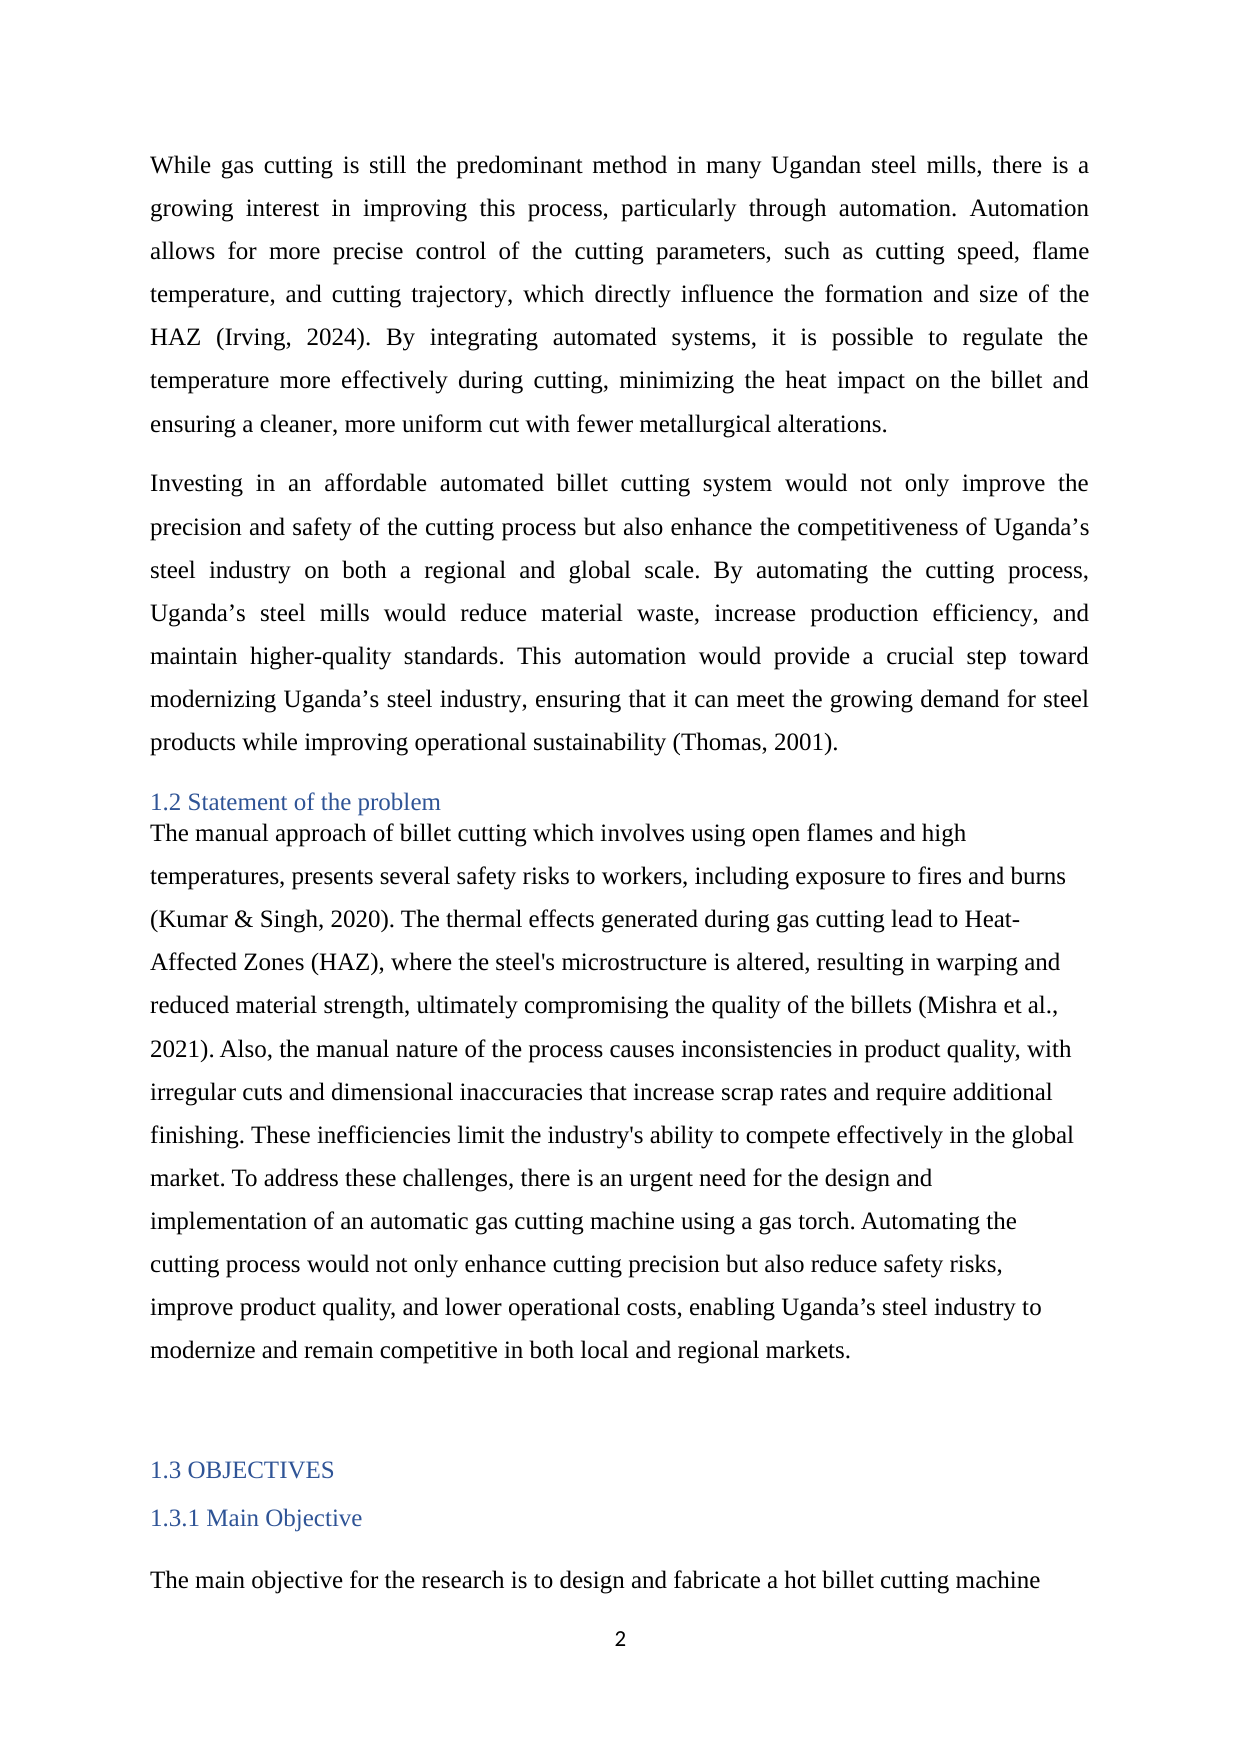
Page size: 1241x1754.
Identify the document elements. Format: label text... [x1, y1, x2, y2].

text The main objective for the research is to design and fabricate a hot billet cutting machine [150, 1565, 1090, 1594]
subtitle 1.2 Statement of the problem [150, 787, 1090, 816]
text Investing in an affordable automated billet cutting system would not only improve the precision and safety of the cutting process but also enhance the competitiveness of Uganda’s steel industry on both a regional and global scale. By automating the cutting process, Uganda’s steel mills would reduce material waste, increase production efficiency, and maintain higher-quality standards. This automation would provide a crucial step toward modernizing Uganda’s steel industry, ensuring that it can meet the growing demand for steel products while improving operational sustainability (Thomas, 2001). [150, 468, 1090, 756]
subtitle 1.3.1 Main Objective [150, 1503, 1090, 1532]
text The manual approach of billet cutting which involves using open flames and high temperatures, presents several safety risks to workers, including exposure to fires and burns (Kumar & Singh, 2020). The thermal effects generated during gas cutting lead to Heat-Affected Zones (HAZ), where the steel's microstructure is altered, resulting in warping and reduced material strength, ultimately compromising the quality of the billets (Mishra et al., 2021). Also, the manual nature of the process causes inconsistencies in product quality, with irregular cuts and dimensional inaccuracies that increase scrap rates and require additional finishing. These inefficiencies limit the industry's ability to compete effectively in the global market. To address these challenges, there is an urgent need for the design and implementation of an automatic gas cutting machine using a gas torch. Automating the cutting process would not only enhance cutting precision but also reduce safety risks, improve product quality, and lower operational costs, enabling Uganda’s steel industry to modernize and remain competitive in both local and regional markets. [150, 818, 1090, 1364]
subtitle 1.3 OBJECTIVES [150, 1455, 1090, 1484]
text While gas cutting is still the predominant method in many Ugandan steel mills, there is a growing interest in improving this process, particularly through automation. Automation allows for more precise control of the cutting parameters, such as cutting speed, flame temperature, and cutting trajectory, which directly influence the formation and size of the HAZ (Irving, 2024). By integrating automated systems, it is possible to regulate the temperature more effectively during cutting, minimizing the heat impact on the billet and ensuring a cleaner, more uniform cut with fewer metallurgical alterations. [150, 150, 1090, 437]
